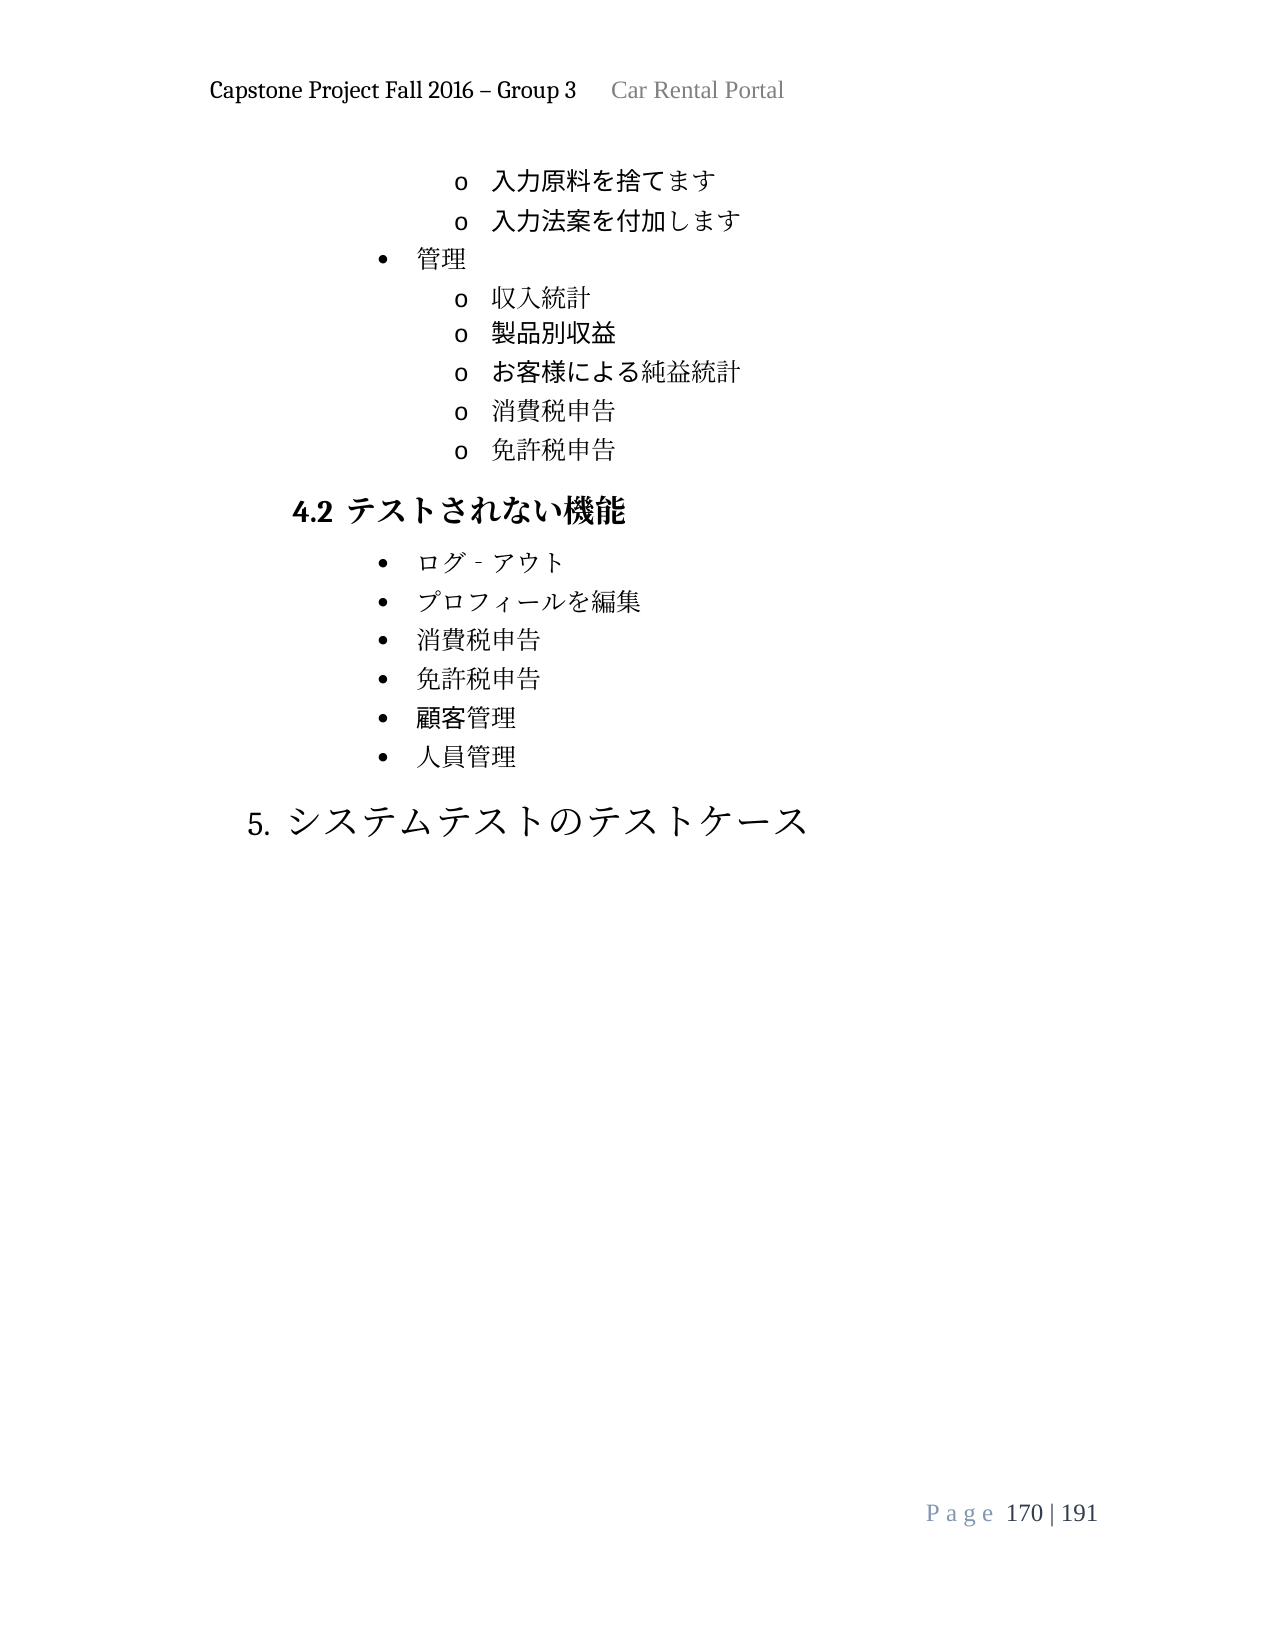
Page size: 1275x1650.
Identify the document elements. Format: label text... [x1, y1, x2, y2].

list 収入統計 [454, 279, 1125, 315]
list 顧客管理 [379, 698, 1125, 734]
subtitle テストされない機能 [292, 486, 1125, 531]
list プロフィールを編集 [379, 582, 1125, 618]
list 免許税申告 [379, 660, 1125, 696]
list 入力原料を捨てます [454, 162, 1125, 198]
list 製品別収益 [454, 318, 1125, 350]
list 人員管理 [379, 737, 1125, 773]
list 免許税申告 [454, 430, 1125, 467]
list 入力法案を付加します [454, 201, 1125, 237]
list 管理 [379, 240, 1125, 276]
list お客様による純益統計 [454, 352, 1125, 388]
subtitle システムテストのテストケース [247, 793, 1125, 847]
list 消費税申告 [454, 391, 1125, 428]
list ログ‐アウト [379, 543, 1125, 579]
list 消費税申告 [379, 621, 1125, 657]
